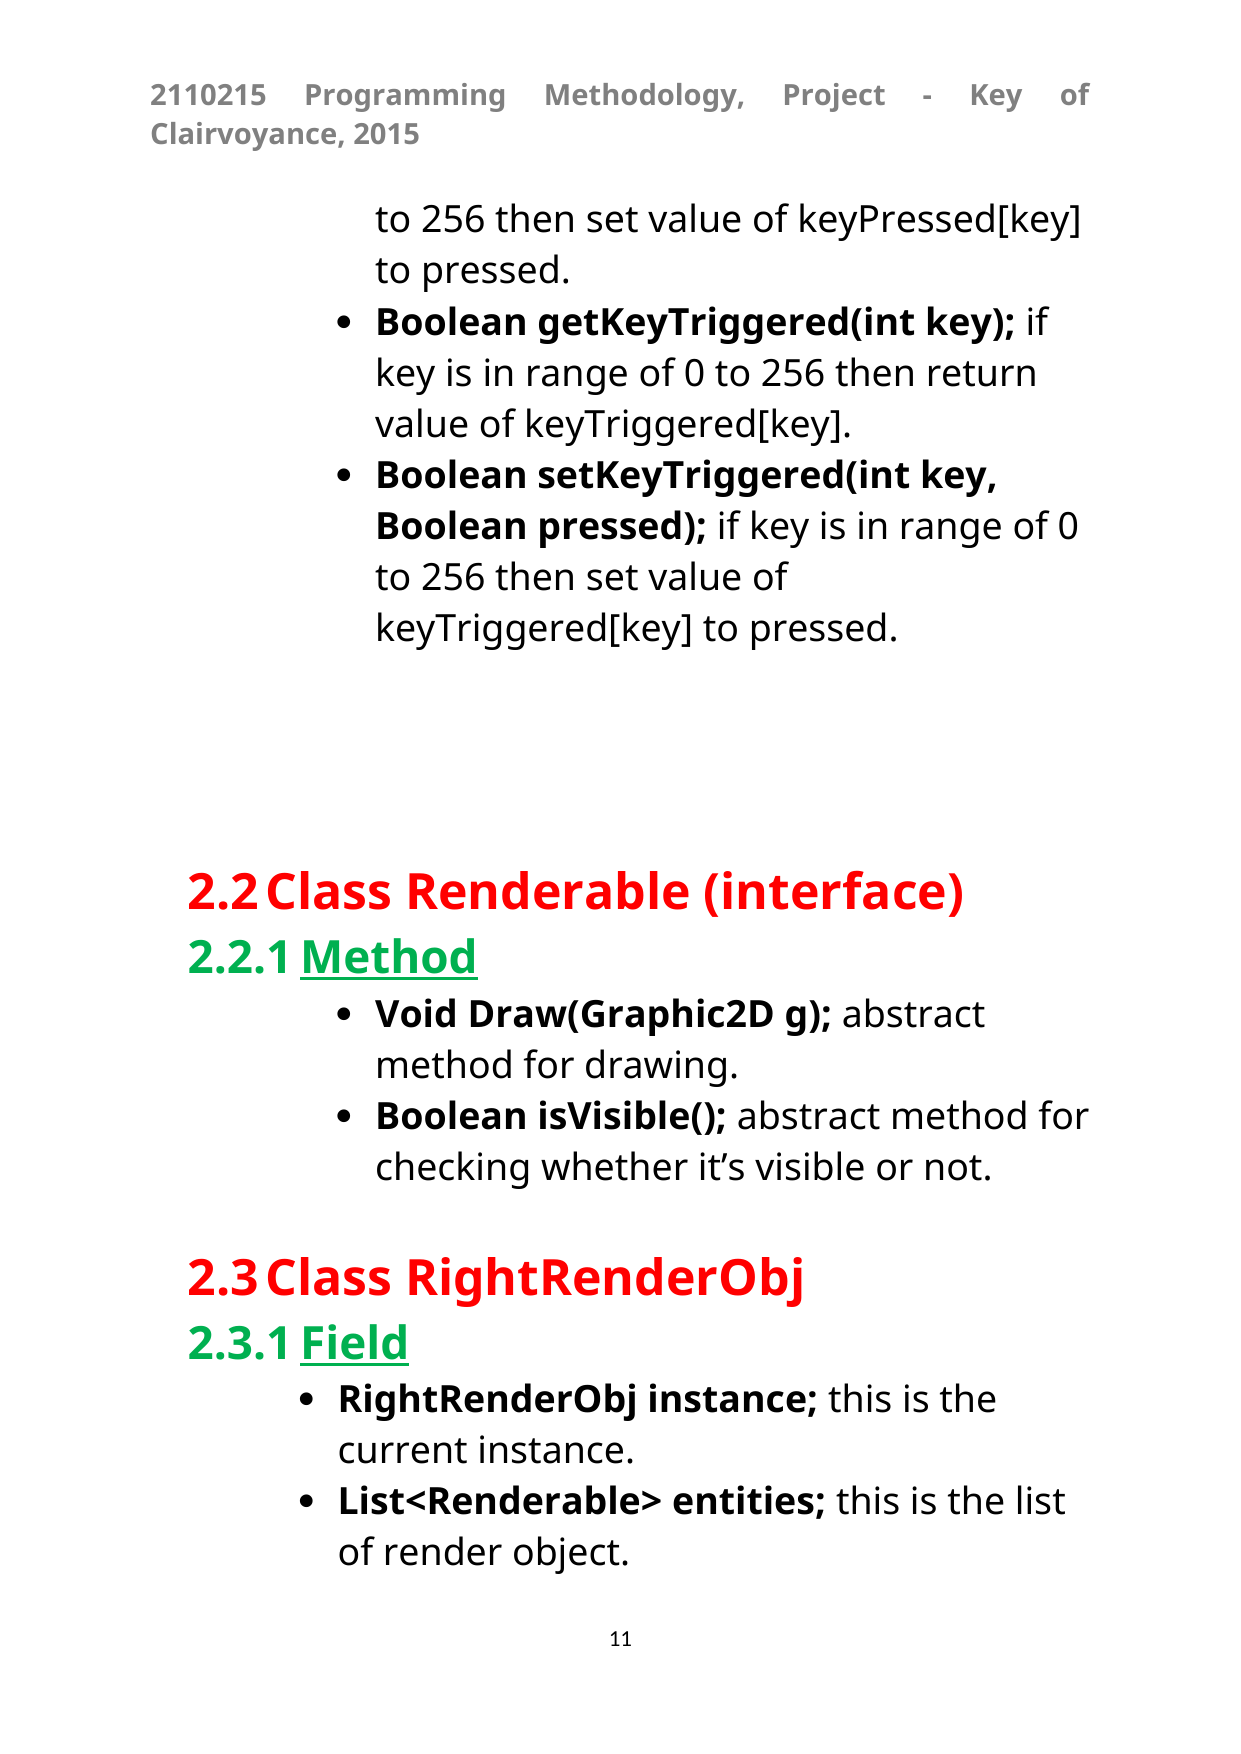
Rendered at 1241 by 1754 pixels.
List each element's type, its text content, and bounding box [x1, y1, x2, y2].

list Boolean isVisible(); abstract method for checking whether it’s visible or not. [337, 1089, 1090, 1191]
list Boolean getKeyTriggered(int key); if key is in range of 0 to 256 then return value of keyTriggered[key]. [337, 295, 1090, 448]
list Void Draw(Graphic2D g); abstract method for drawing. [337, 987, 1090, 1089]
list Method [187, 924, 1090, 987]
list Boolean setKeyTriggered(int key, Boolean pressed); if key is in range of 0 to 256 then set value of keyTriggered[key] to pressed. [337, 448, 1090, 652]
list Field [187, 1310, 1090, 1373]
list RightRenderObj instance; this is the current instance. [300, 1373, 1090, 1475]
list Class RightRenderObj [187, 1242, 1090, 1310]
list Class Renderable (interface) [187, 856, 1090, 924]
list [337, 193, 1090, 295]
list List<Renderable> entities; this is the list of render object. [300, 1475, 1090, 1577]
